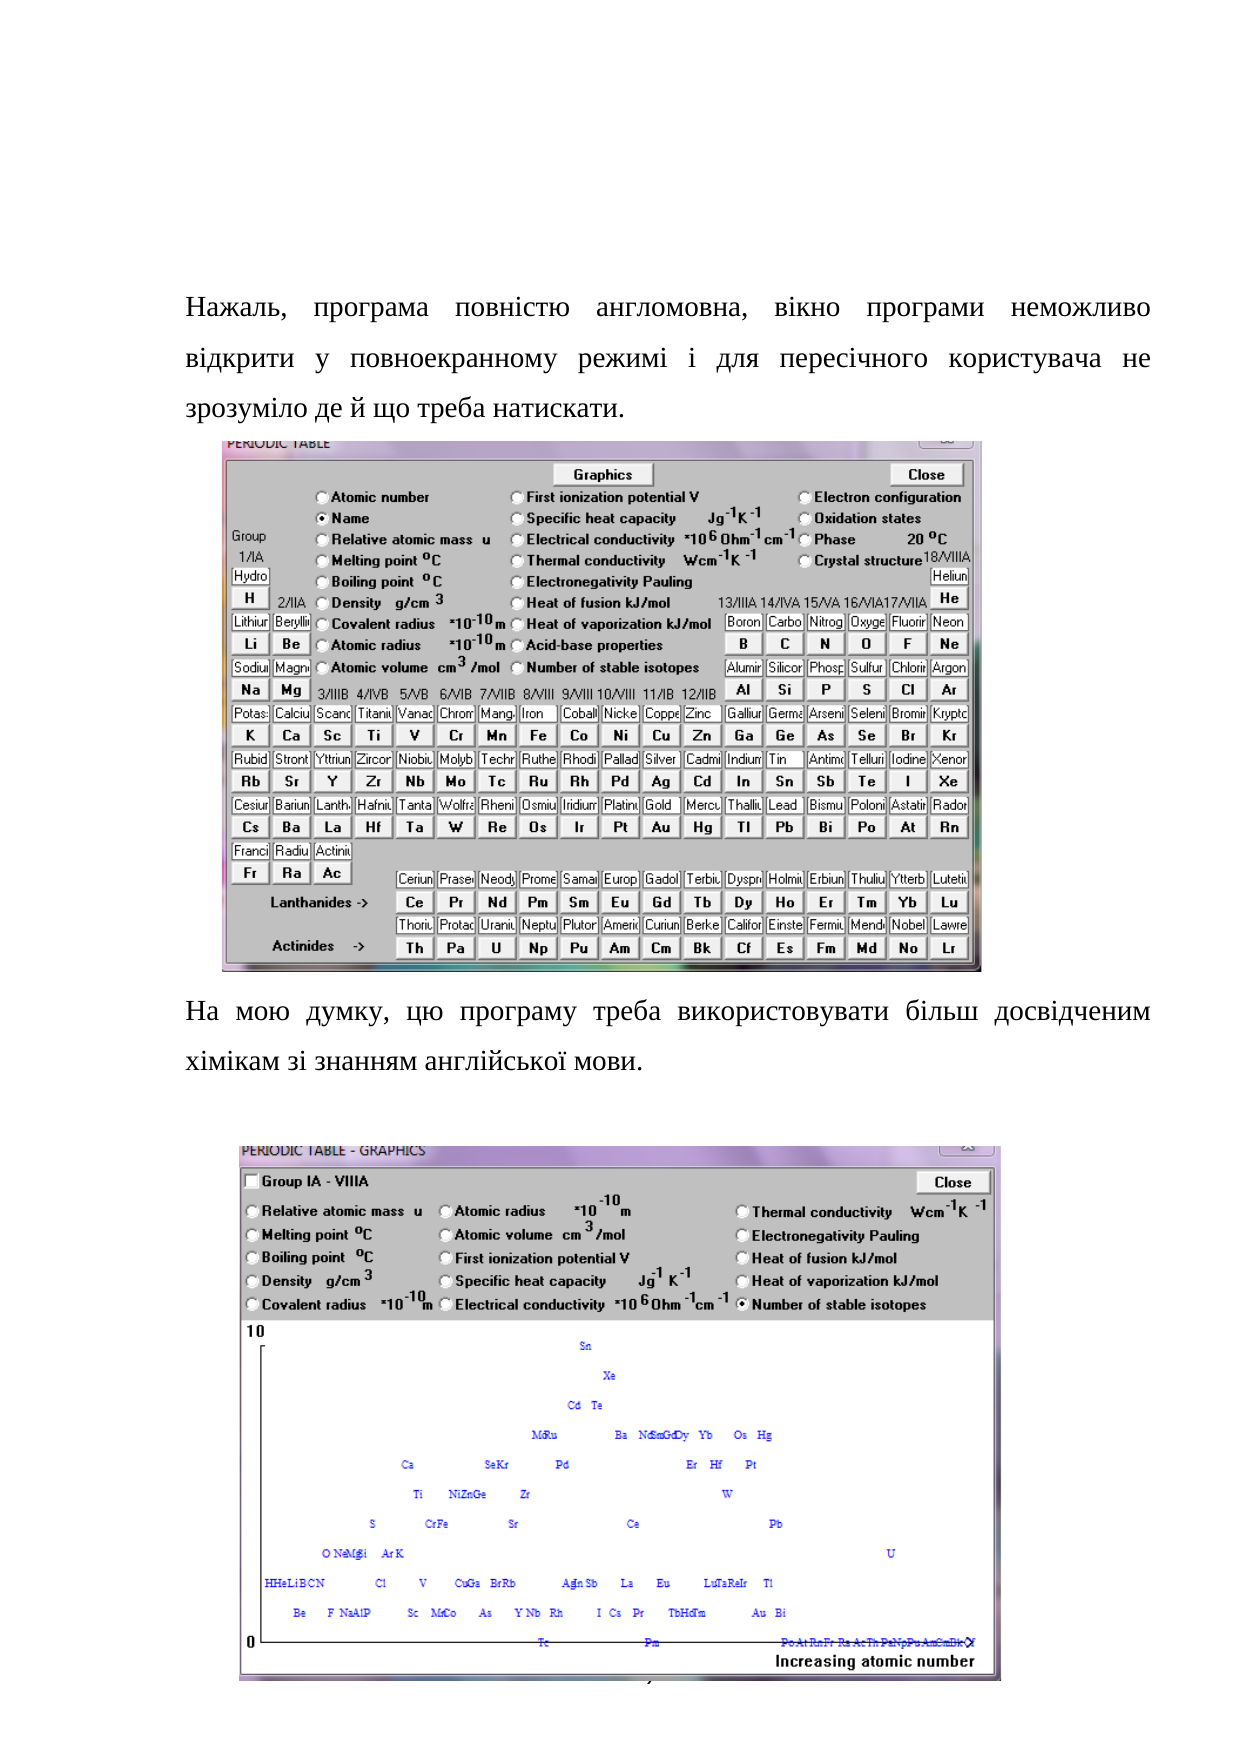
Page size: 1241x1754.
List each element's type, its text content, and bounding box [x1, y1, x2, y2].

picture [221, 441, 982, 972]
picture [239, 1146, 1002, 1681]
text Нажаль, програма повністю англомовна, вікно програми неможливо відкрити у повноекранному режимі і для пересічного користувача не зрозуміло де й що треба натискати. [185, 289, 1152, 424]
text На мою думку, цю програму треба використовувати більш досвідченим хімікам зі знанням англійської мови. [185, 993, 1152, 1077]
